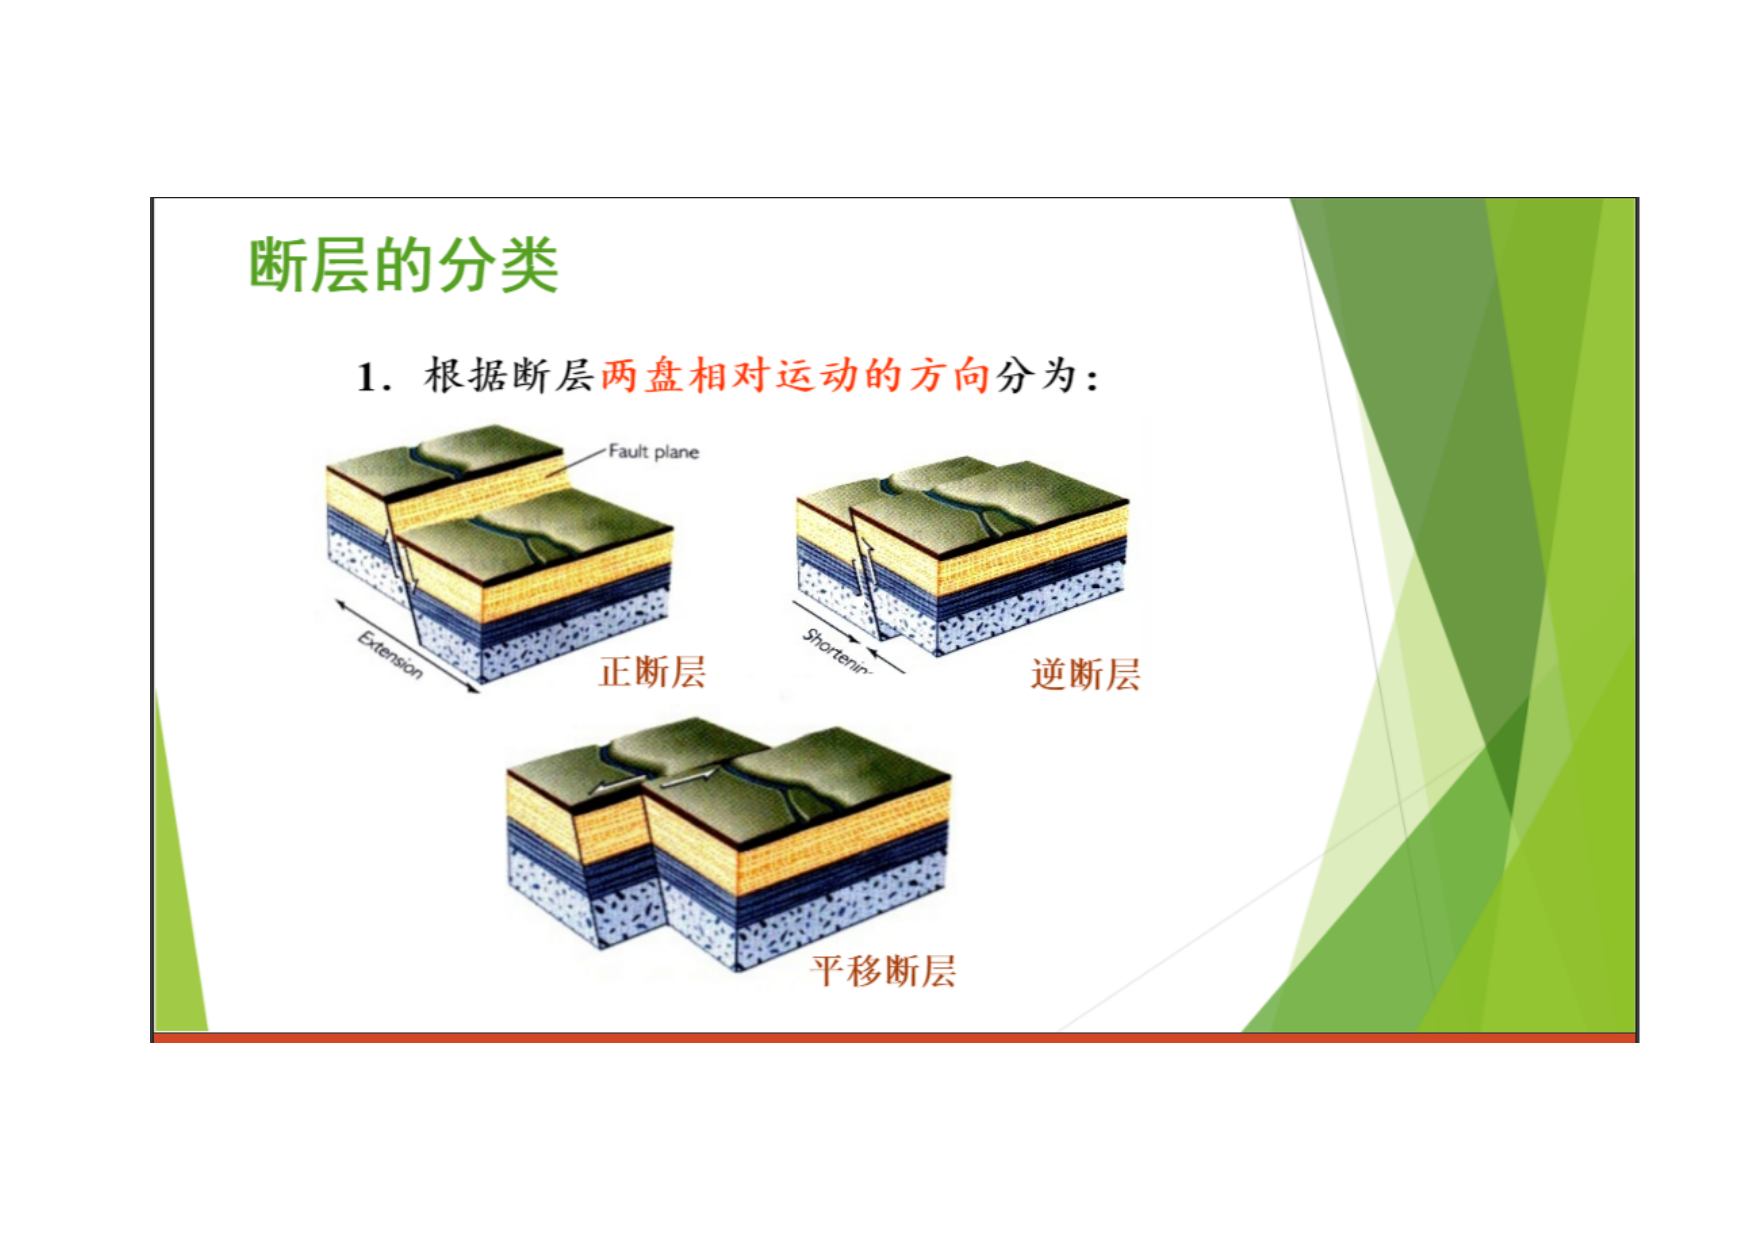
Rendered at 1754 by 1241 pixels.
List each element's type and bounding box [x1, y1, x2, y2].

picture [150, 197, 1641, 1043]
